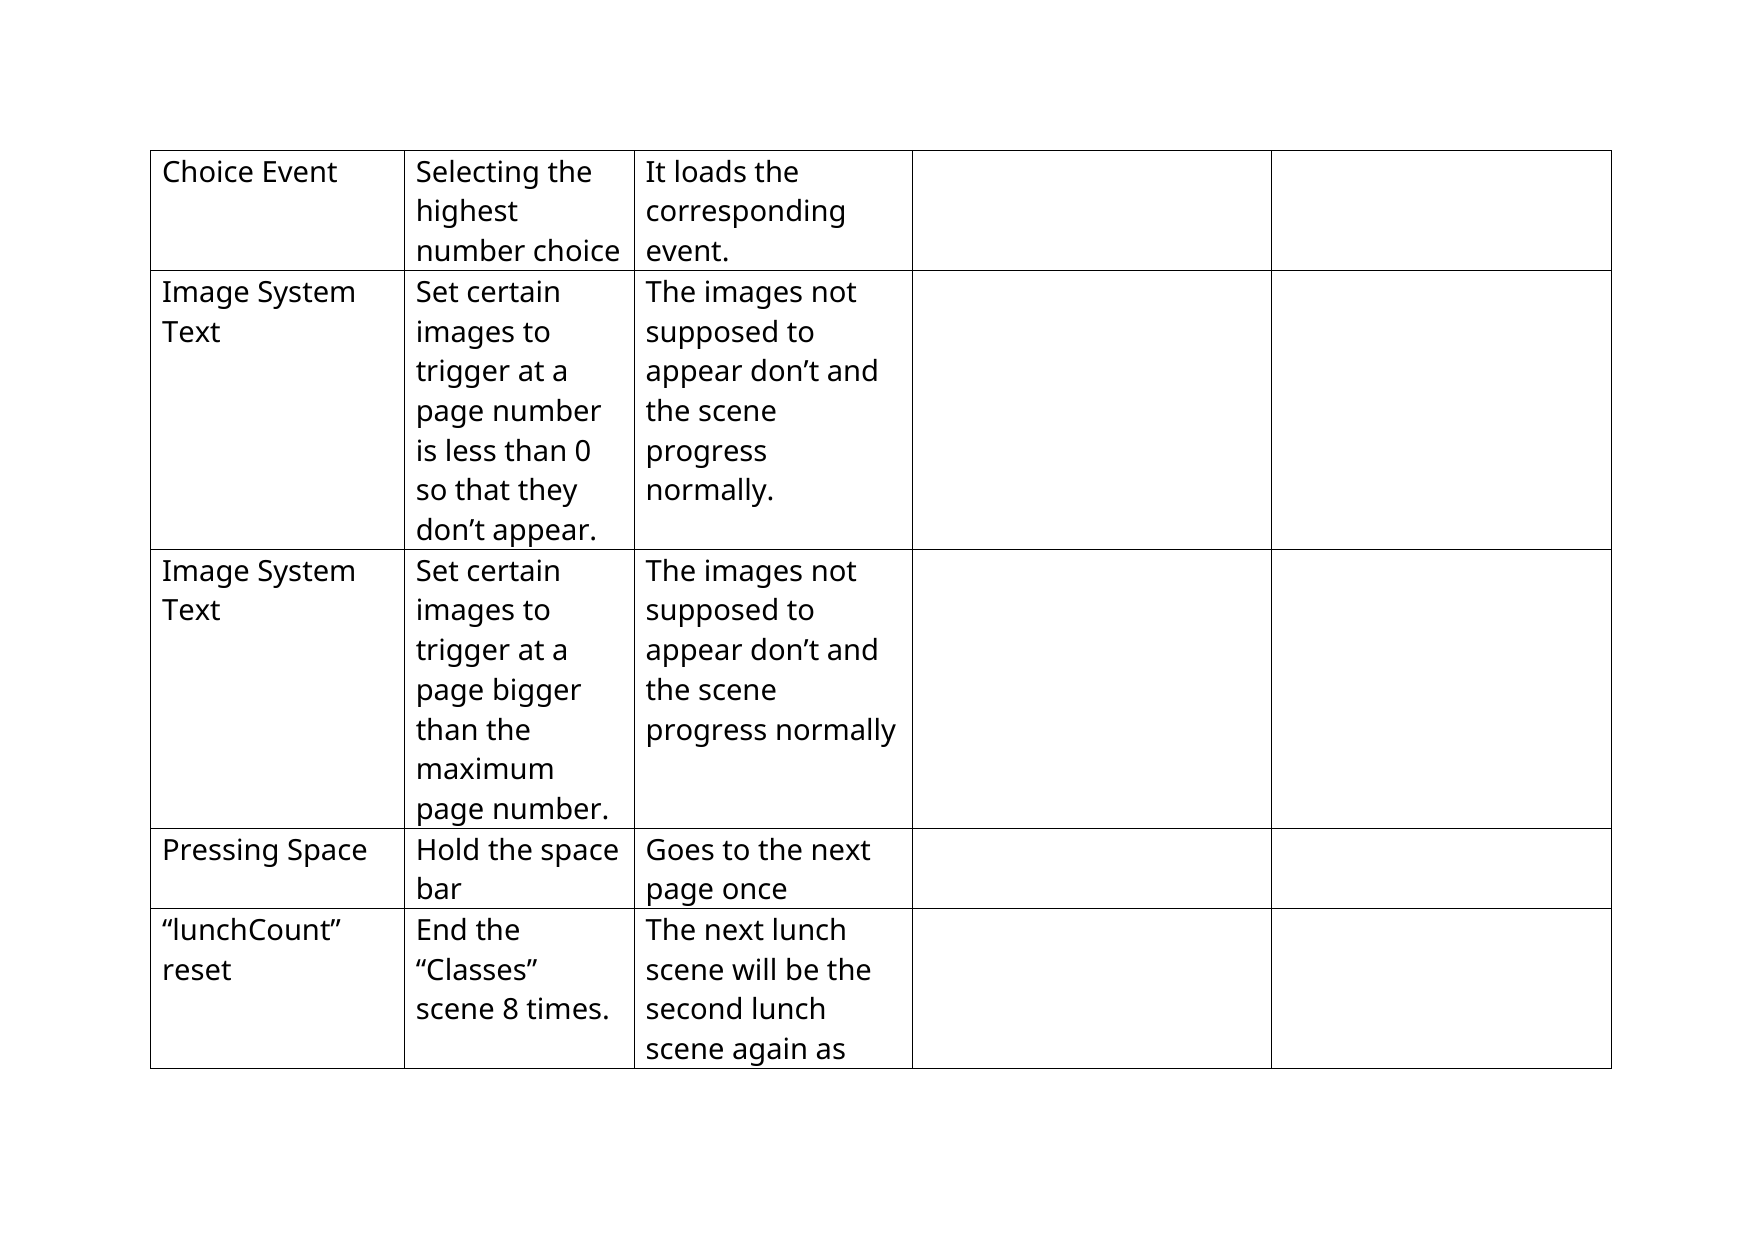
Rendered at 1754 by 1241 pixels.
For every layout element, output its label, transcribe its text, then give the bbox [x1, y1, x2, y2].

table_cell Set certain images to trigger at a page number is less than 0 so that they don’t appear. [405, 271, 634, 549]
table_cell [913, 829, 1271, 908]
table_cell Pressing Space [151, 829, 404, 908]
table_cell Set certain images to trigger at a page bigger than the maximum page number. [405, 550, 634, 828]
table_cell It loads the corresponding event. [635, 151, 912, 270]
table_cell [913, 550, 1271, 828]
table_cell Hold the space bar [405, 829, 634, 908]
table_cell Selecting the highest number choice [405, 151, 634, 270]
table_cell [1272, 271, 1611, 549]
table_cell The images not supposed to appear don’t and the scene progress normally. [635, 271, 912, 549]
table_cell “lunchCount” reset [151, 909, 404, 1068]
table_cell [913, 909, 1271, 1068]
table_cell [913, 151, 1271, 270]
table_cell [1272, 151, 1611, 270]
table_cell [1272, 829, 1611, 908]
table_cell [1272, 909, 1611, 1068]
table_cell Goes to the next page once [635, 829, 912, 908]
table_cell The images not supposed to appear don’t and the scene progress normally [635, 550, 912, 828]
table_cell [405, 909, 634, 1068]
table_cell Image System Text [151, 271, 404, 549]
table_cell Choice Event [151, 151, 404, 270]
table_cell [913, 271, 1271, 549]
table_cell [1272, 550, 1611, 828]
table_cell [635, 909, 912, 1068]
table_cell Image System Text [151, 550, 404, 828]
